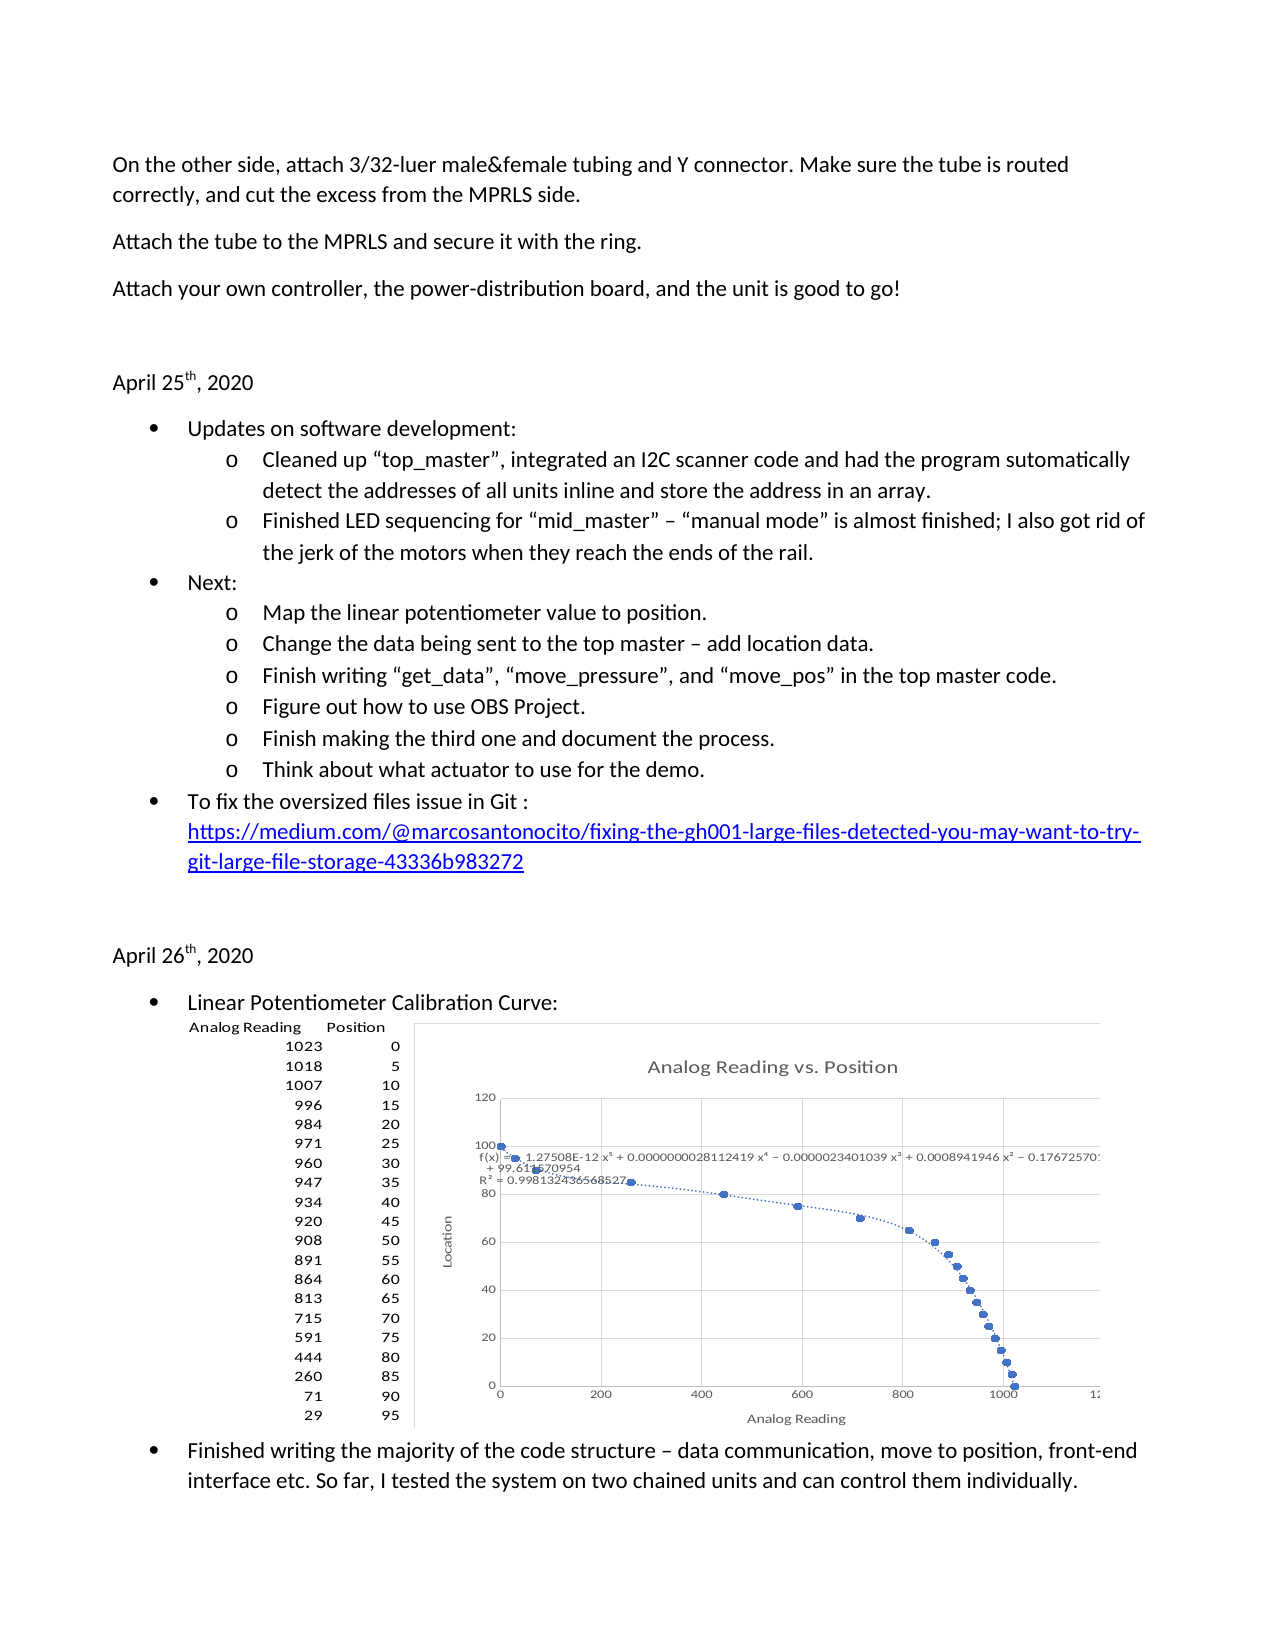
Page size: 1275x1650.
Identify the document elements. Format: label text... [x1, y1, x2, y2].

list Map the linear potentiometer value to position. [225, 598, 1162, 627]
list To fix the oversized files issue in Git : [150, 787, 1162, 815]
text Attach the tube to the MPRLS and secure it with the ring. [112, 227, 1162, 255]
list Next: [150, 568, 1162, 596]
text April 25th, 2020 [112, 368, 1162, 396]
list Finished writing the majority of the code structure – data communication, move to position, front-end interface etc. So far, I tested the system on two chained units and can control them individually. [150, 1436, 1162, 1494]
list Updates on software development: [150, 414, 1162, 443]
list Linear Potentiometer Calibration Curve: [150, 988, 1162, 1016]
list Figure out how to use OBS Project. [225, 692, 1162, 722]
text April 26th, 2020 [112, 941, 1162, 969]
list Cleaned up “top_master”, integrated an I2C scanner code and had the program sutomatically detect the addresses of all units inline and store the address in an array. [225, 445, 1162, 504]
list Finish writing “get_data”, “move_pressure”, and “move_pos” in the top master code. [225, 661, 1162, 690]
list Think about what actuator to use for the demo. [225, 755, 1162, 784]
list Finish making the third one and document the process. [225, 724, 1162, 753]
list https://medium.com/@marcosantonocito/fixing-the-gh001-large-files-detected-you-may-want-to-try-git-large-file-storage-43336b983272 [187, 817, 1162, 875]
list Change the data being sent to the top master – add location data. [225, 629, 1162, 659]
list Finished LED sequencing for “mid_master” – “manual mode” is almost finished; I also got rid of the jerk of the motors when they reach the ends of the rail. [225, 506, 1162, 566]
text Attach your own controller, the power-distribution board, and the unit is good to go! [112, 274, 1162, 302]
text On the other side, attach 3/32-luer male&female tubing and Y connector. Make sure the tube is routed correctly, and cut the excess from the MPRLS side. [112, 150, 1162, 208]
